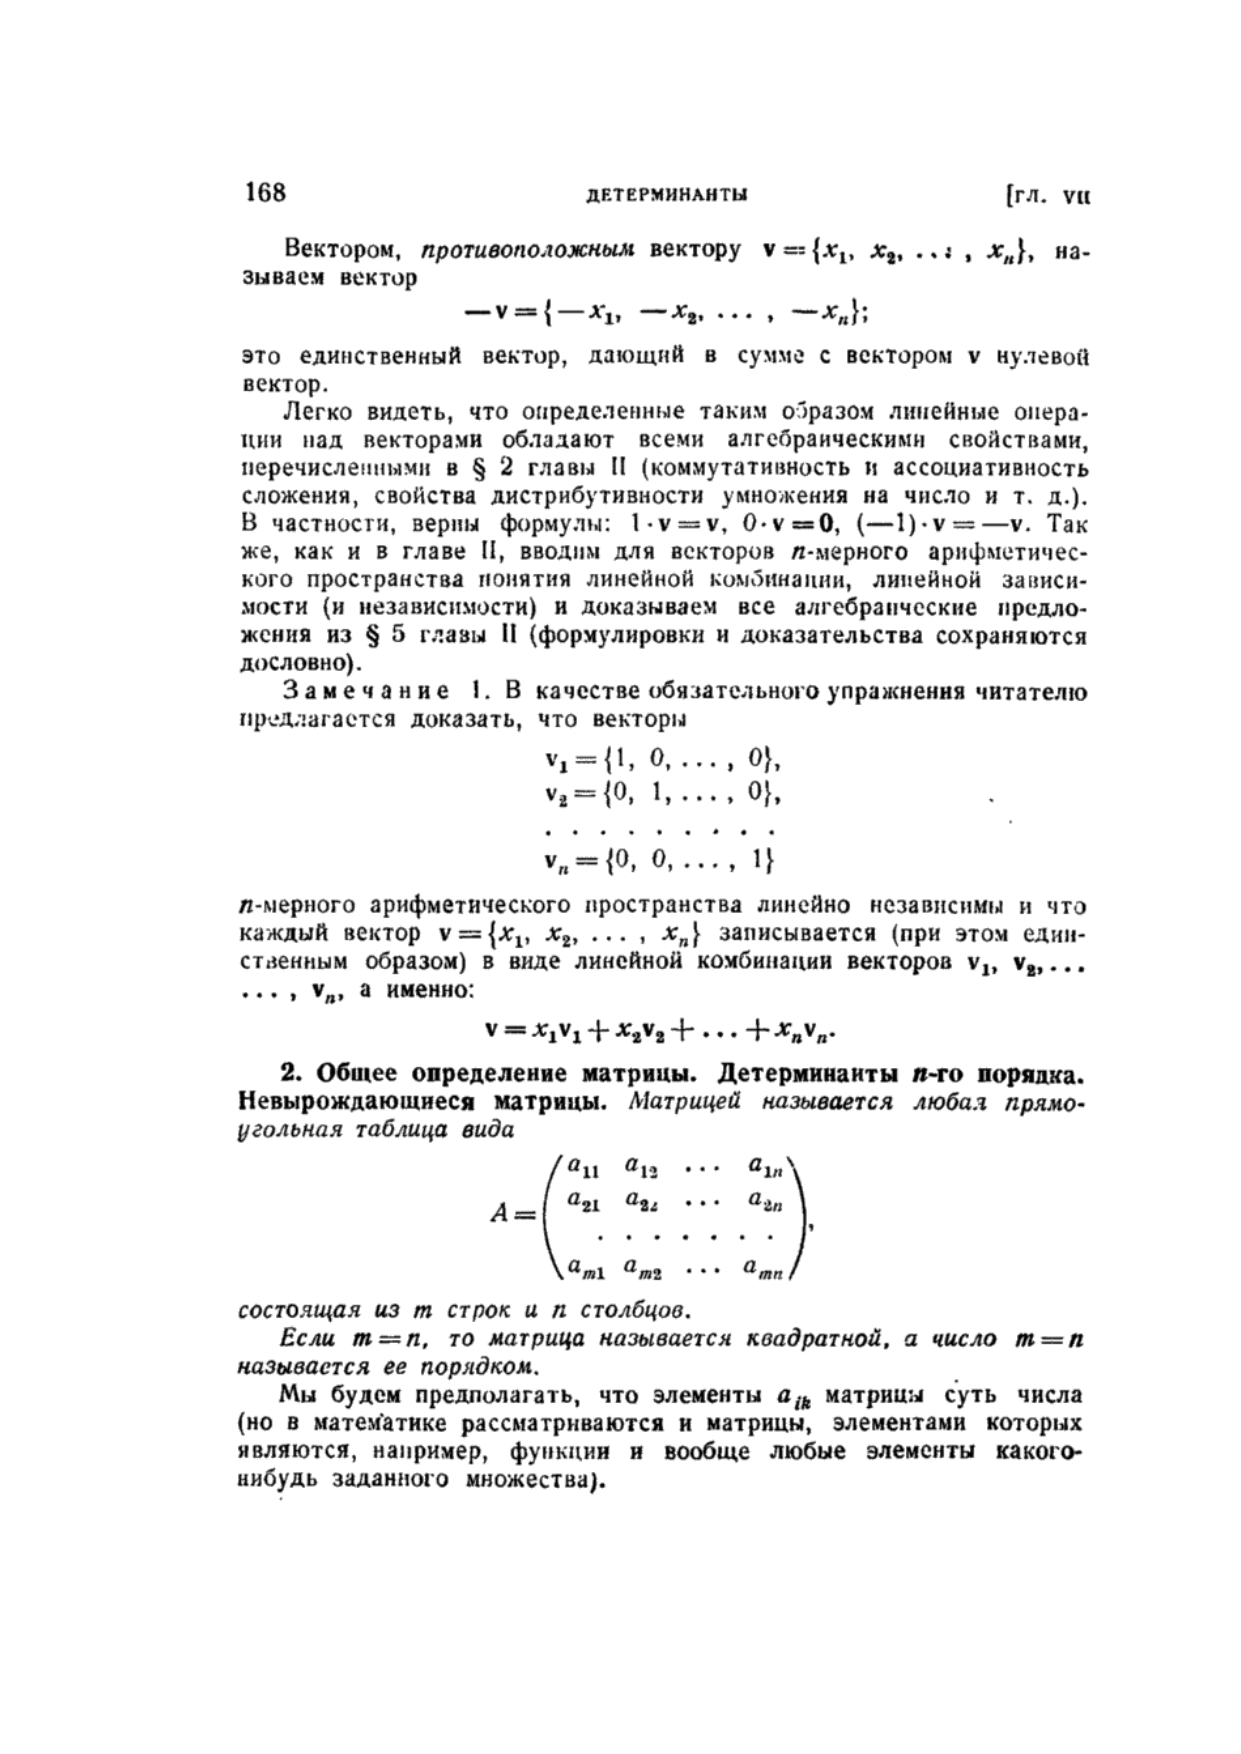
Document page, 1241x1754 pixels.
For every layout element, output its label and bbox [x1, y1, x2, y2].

picture [177, 118, 1152, 1556]
